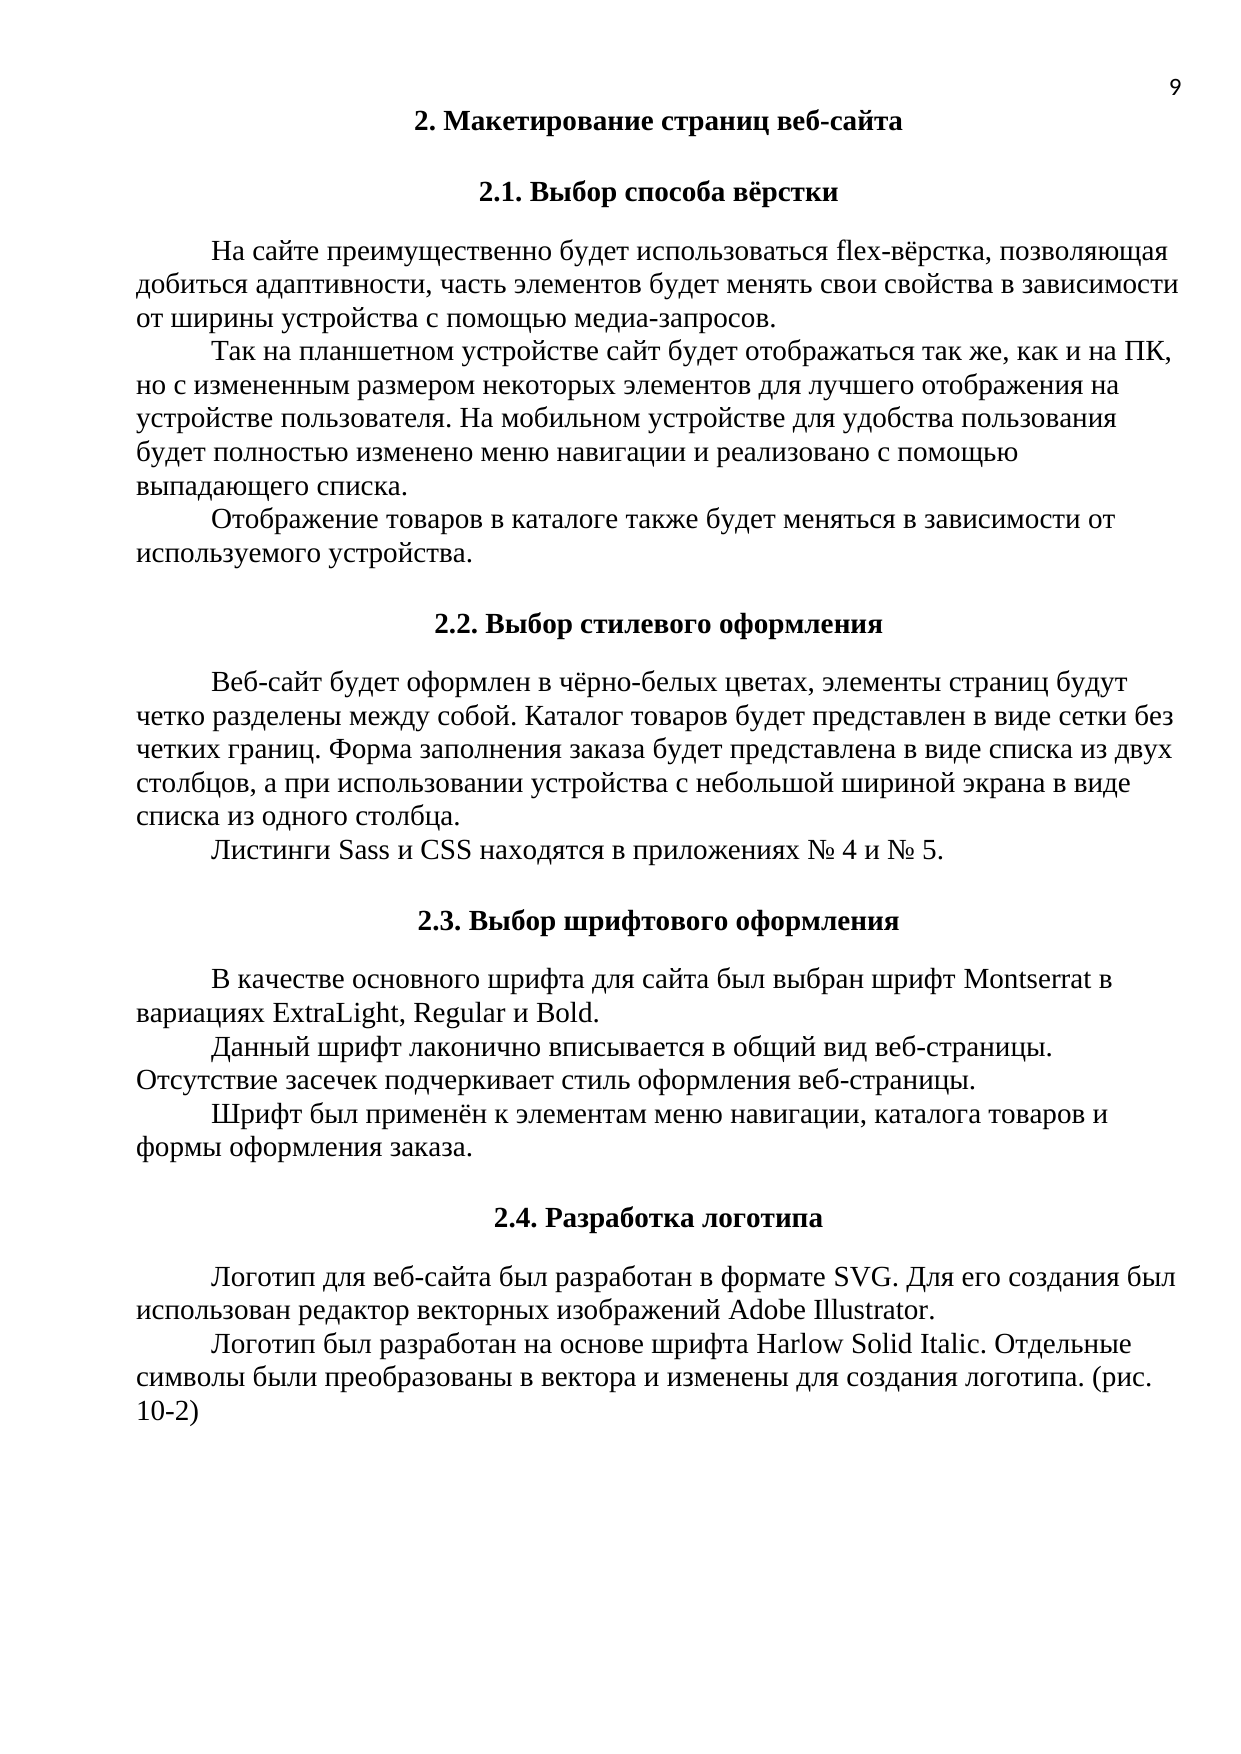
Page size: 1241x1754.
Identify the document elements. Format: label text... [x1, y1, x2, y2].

subtitle 2. Макетирование страниц веб-сайта [136, 103, 1181, 137]
subtitle 2.1. Выбор способа вёрстки [136, 174, 1181, 208]
subtitle 2.2. Выбор стилевого оформления [136, 606, 1181, 639]
text В качестве основного шрифта для сайта был выбран шрифт Montserrat в вариациях ExtraLight, Regular и Bold. [136, 962, 1181, 1029]
subtitle 2.4. Разработка логотипа [136, 1200, 1181, 1234]
subtitle 2.3. Выбор шрифтового оформления [136, 903, 1181, 937]
text Логотип для веб-сайта был разработан в формате SVG. Для его создания был использован редактор векторных изображений Adobe Illustrator. [136, 1259, 1181, 1326]
text Так на планшетном устройстве сайт будет отображаться так же, как и на ПК, но с измененным размером некоторых элементов для лучшего отображения на устройстве пользователя. На мобильном устройстве для удобства пользования будет полностью изменено меню навигации и реализовано с помощью выпадающего списка. [136, 333, 1181, 501]
text Листинги Sass и CSS находятся в приложениях № 4 и № 5. [136, 832, 1181, 866]
text На сайте преимущественно будет использоваться flex-вёрстка, позволяющая добиться адаптивности, часть элементов будет менять свои свойства в зависимости от ширины устройства с помощью медиа-запросов. [136, 233, 1181, 333]
text Шрифт был применён к элементам меню навигации, каталога товаров и формы оформления заказа. [136, 1096, 1181, 1163]
text Логотип был разработан на основе шрифта Harlow Solid Italic. Отдельные символы были преобразованы в вектора и изменены для создания логотипа. (рис. 10-2) [136, 1326, 1181, 1427]
text Отображение товаров в каталоге также будет меняться в зависимости от используемого устройства. [136, 501, 1181, 568]
text Данный шрифт лаконично вписывается в общий вид веб-страницы. Отсутствие засечек подчеркивает стиль оформления веб-страницы. [136, 1029, 1181, 1096]
text Веб-сайт будет оформлен в чёрно-белых цветах, элементы страниц будут четко разделены между собой. Каталог товаров будет представлен в виде сетки без четких границ. Форма заполнения заказа будет представлена в виде списка из двух столбцов, а при использовании устройства с небольшой шириной экрана в виде списка из одного столбца. [136, 664, 1181, 832]
